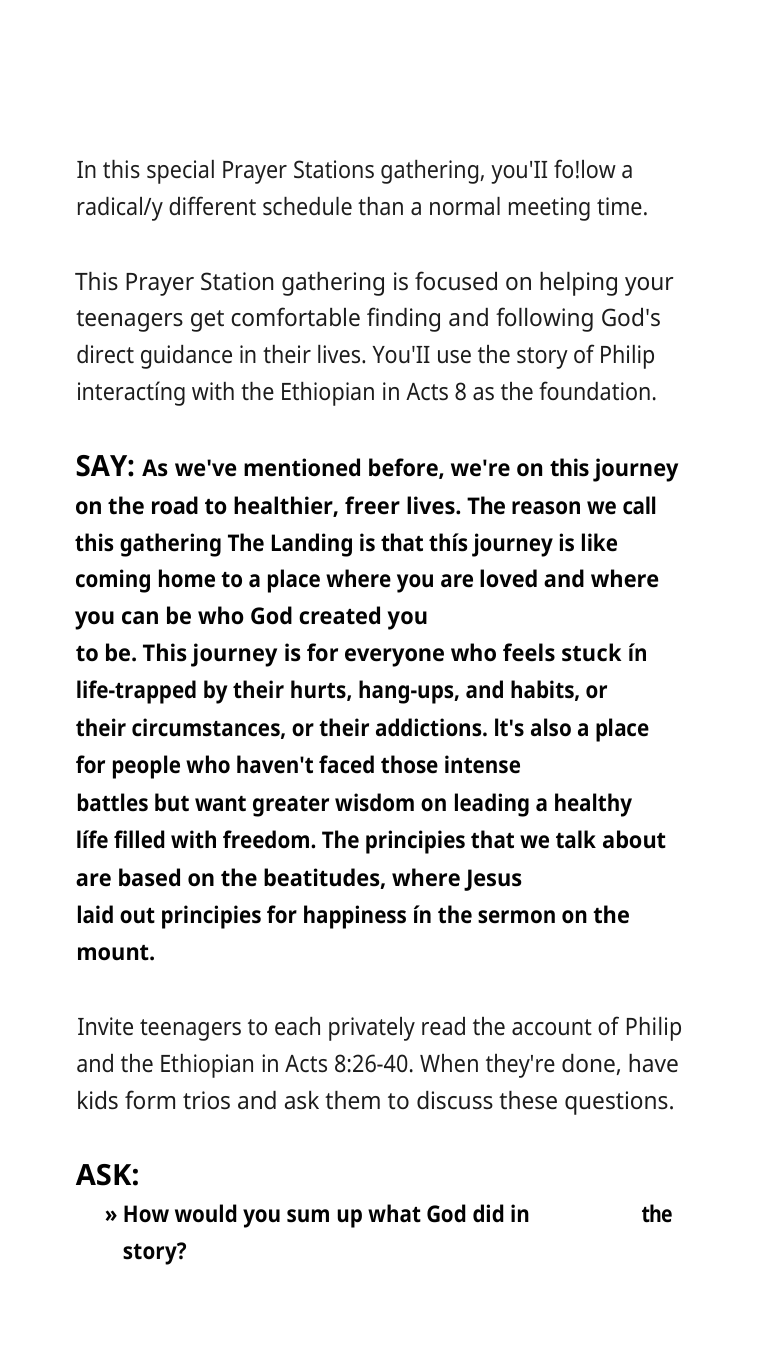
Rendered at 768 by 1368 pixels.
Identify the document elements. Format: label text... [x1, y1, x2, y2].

text SAY: As we've mentioned before, we're on this journey on the road to healthier, freer lives. The reason we call this gathering The Landing is that thís journey is like coming home to a place where you are loved and where you can be who God created you [75, 445, 691, 631]
text This Prayer Station gathering is focused on helping your teenagers get comfortable finding and following God's direct guidance in their lives. You'II use the story of Philip interactíng with the Ethiopian in Acts 8 as the foundation. [75, 264, 691, 407]
text laid out principies for happiness ín the sermon on the mount. [76, 899, 633, 967]
text In this special Prayer Stations gathering, you'II fo!low a radical/y different schedule than a normal meeting time. [76, 152, 661, 222]
text Invite teenagers to each privately read the account of Philip and the Ethiopian in Acts 8:26-40. When they're done, have kids form trios and ask them to discuss these questions. [76, 1009, 691, 1117]
text ASK: [76, 1154, 691, 1193]
text battles but want greater wisdom on leading a healthy lífe filled with freedom. The principies that we talk about are based on the beatitudes, where Jesus [76, 787, 669, 893]
text to be. This journey is for everyone who feels stuck ín life-trapped by their hurts, hang-ups, and habits, or their circumstances, or their addictions. lt's also a place for people who haven't faced those intense [76, 637, 661, 781]
text » How would you sum up what God did in the story? [104, 1198, 677, 1266]
